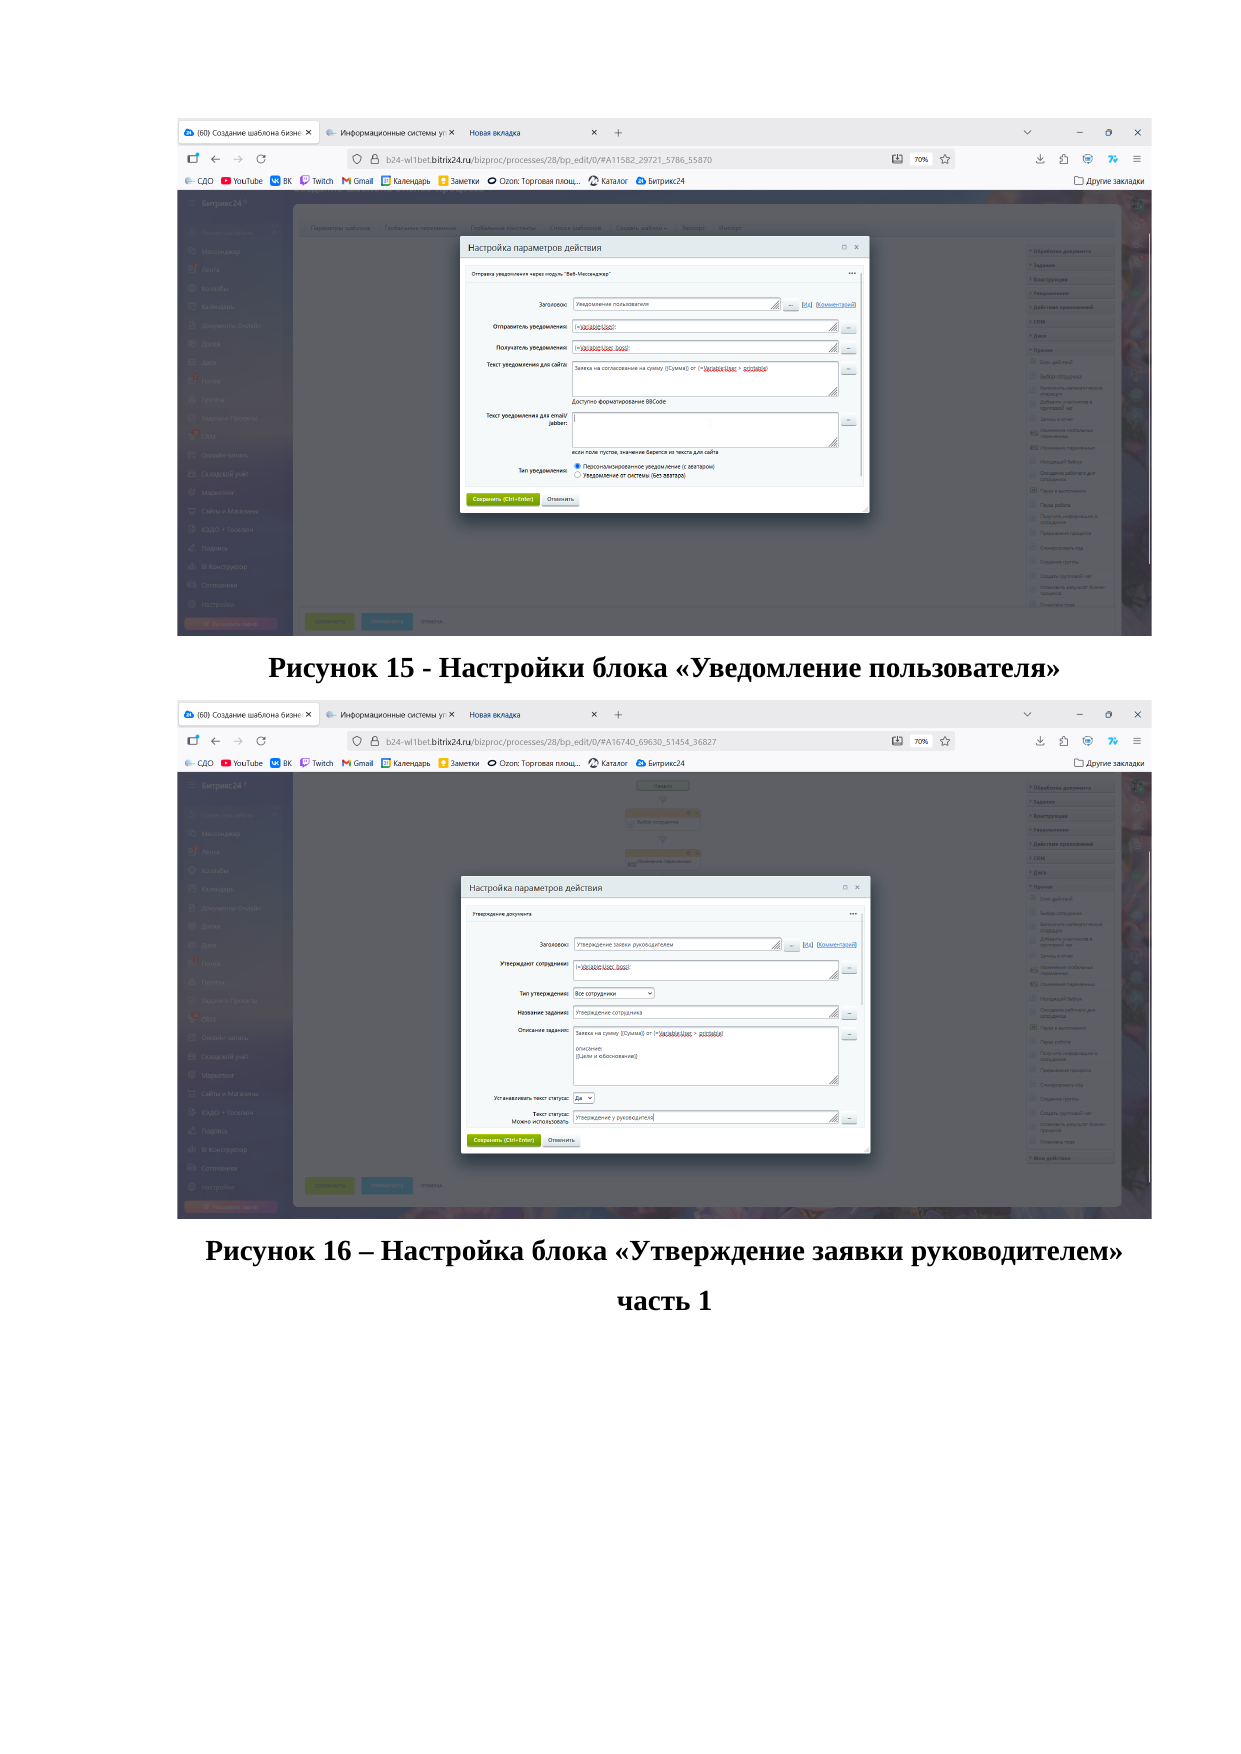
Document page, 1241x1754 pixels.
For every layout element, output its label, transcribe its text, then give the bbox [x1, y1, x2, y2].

picture [177, 118, 1152, 636]
text Рисунок 15 - Настройки блока «Уведомление пользователя» [177, 650, 1152, 684]
text Рисунок 16 – Настройка блока «Утверждение заявки руководителем» часть 1 [177, 1233, 1152, 1316]
picture [177, 700, 1152, 1219]
